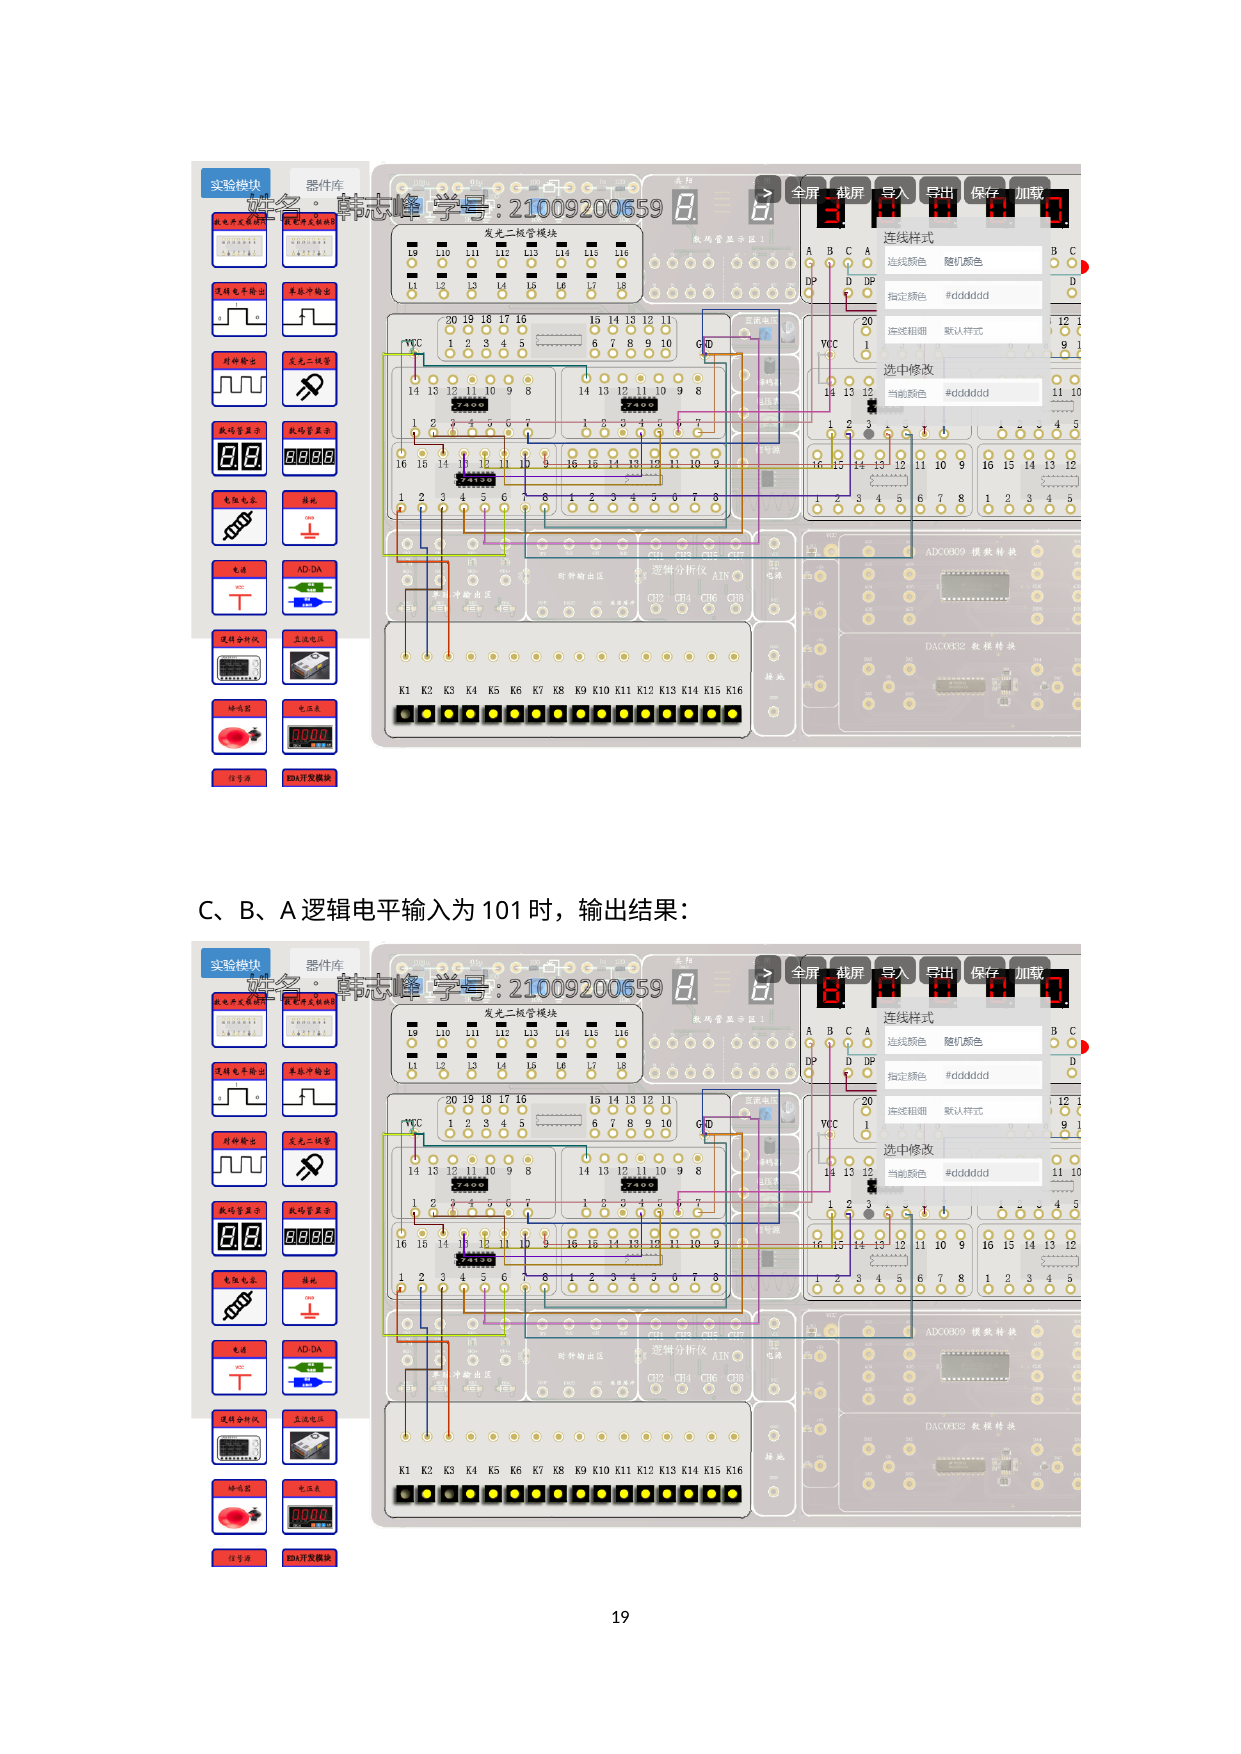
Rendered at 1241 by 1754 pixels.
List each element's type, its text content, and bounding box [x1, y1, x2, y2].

list C、B、A逻辑电平输入为101时，输出结果： [148, 876, 1092, 941]
picture [191, 941, 1137, 1567]
picture [191, 161, 1137, 787]
